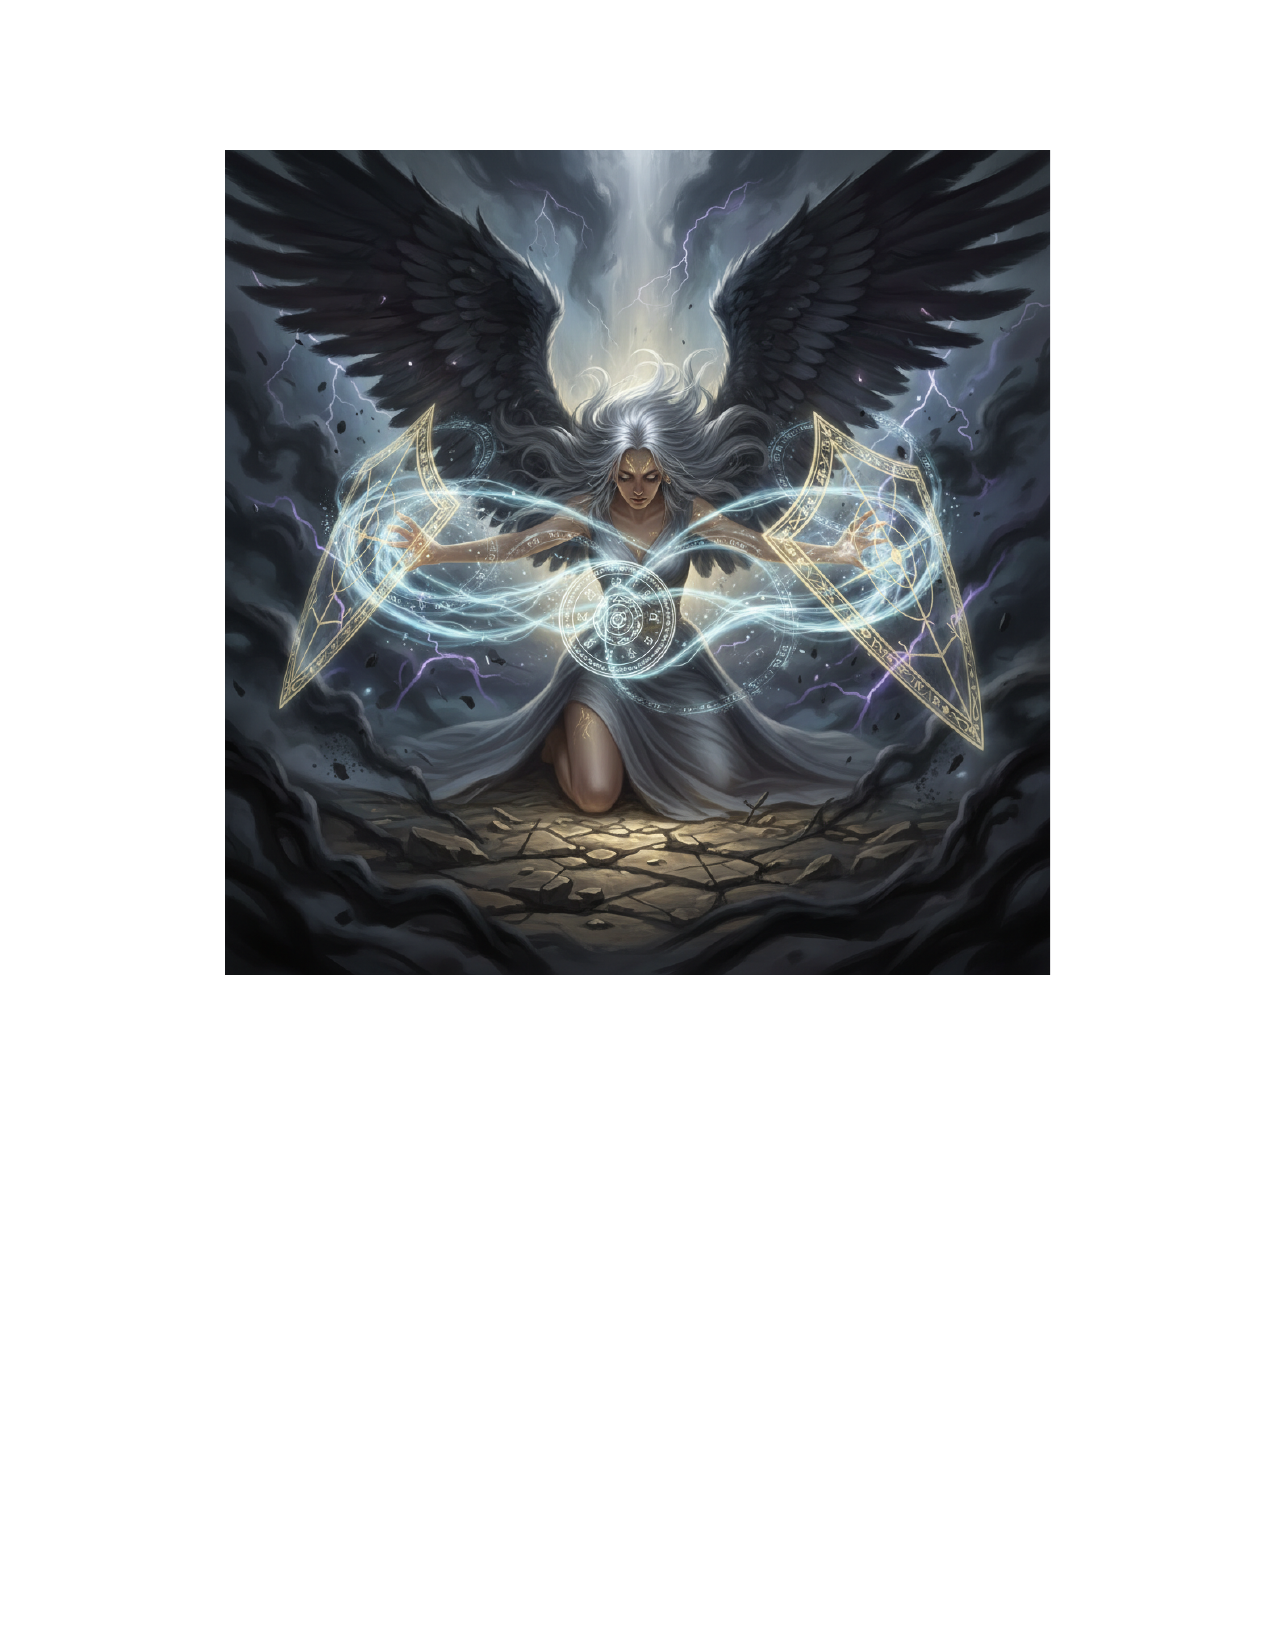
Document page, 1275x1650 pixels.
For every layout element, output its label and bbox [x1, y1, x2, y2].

picture [225, 150, 1050, 975]
